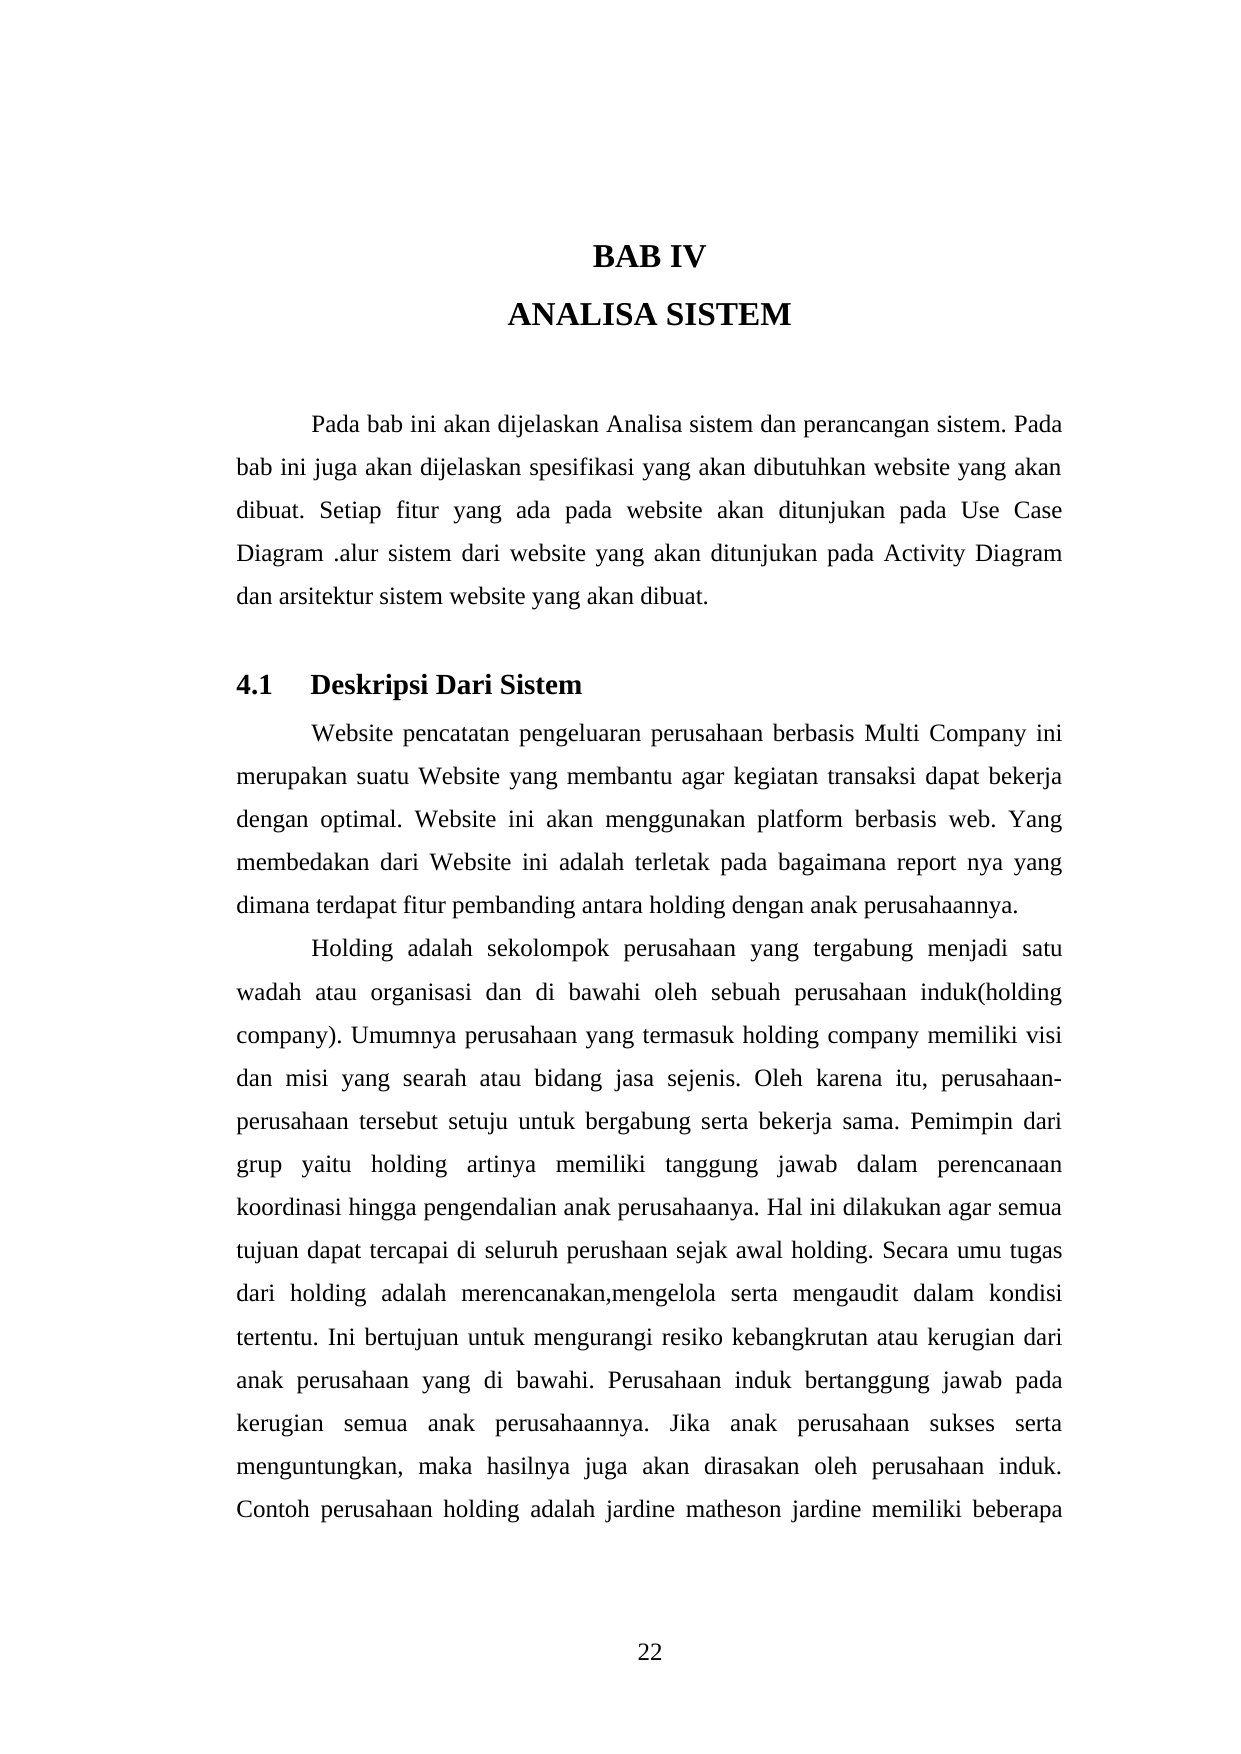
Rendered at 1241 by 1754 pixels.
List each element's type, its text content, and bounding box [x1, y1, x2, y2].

text BAB IV [236, 236, 1063, 274]
text Website pencatatan pengeluaran perusahaan berbasis Multi Company ini merupakan suatu Website yang membantu agar kegiatan transaksi dapat bekerja dengan optimal. Website ini akan menggunakan platform berbasis web. Yang membedakan dari Website ini adalah terletak pada bagaimana report nya yang dimana terdapat fitur pembanding antara holding dengan anak perusahaannya. [236, 718, 1063, 919]
text Pada bab ini akan dijelaskan Analisa sistem dan perancangan sistem. Pada bab ini juga akan dijelaskan spesifikasi yang akan dibutuhkan website yang akan dibuat. Setiap fitur yang ada pada website akan ditunjukan pada Use Case Diagram .alur sistem dari website yang akan ditunjukan pada Activity Diagram dan arsitektur sistem website yang akan dibuat. [236, 409, 1063, 610]
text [236, 933, 1063, 1523]
text ANALISA SISTEM [236, 294, 1063, 332]
list Deskripsi Dari Sistem [236, 667, 1063, 701]
